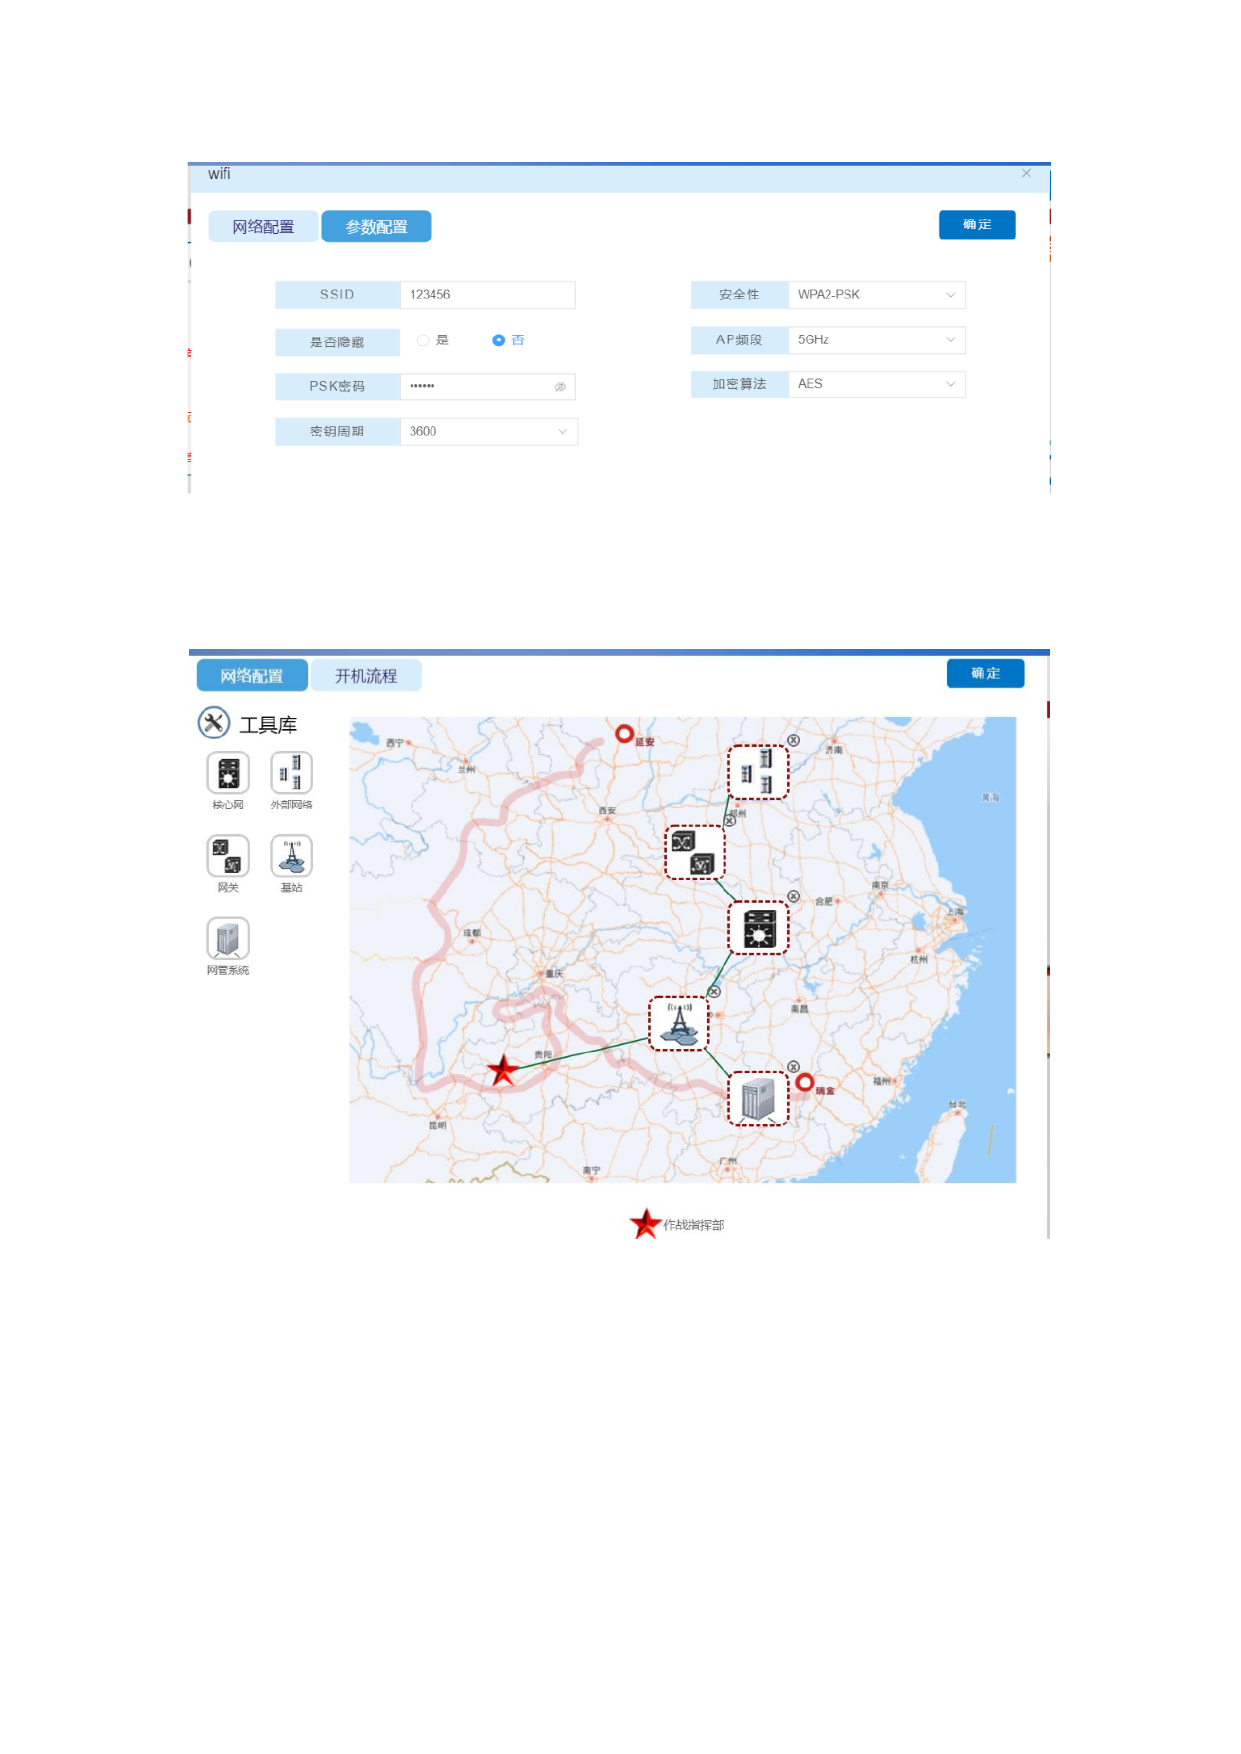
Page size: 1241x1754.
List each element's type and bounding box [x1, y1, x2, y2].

picture [187, 162, 1053, 494]
picture [187, 649, 1053, 1246]
